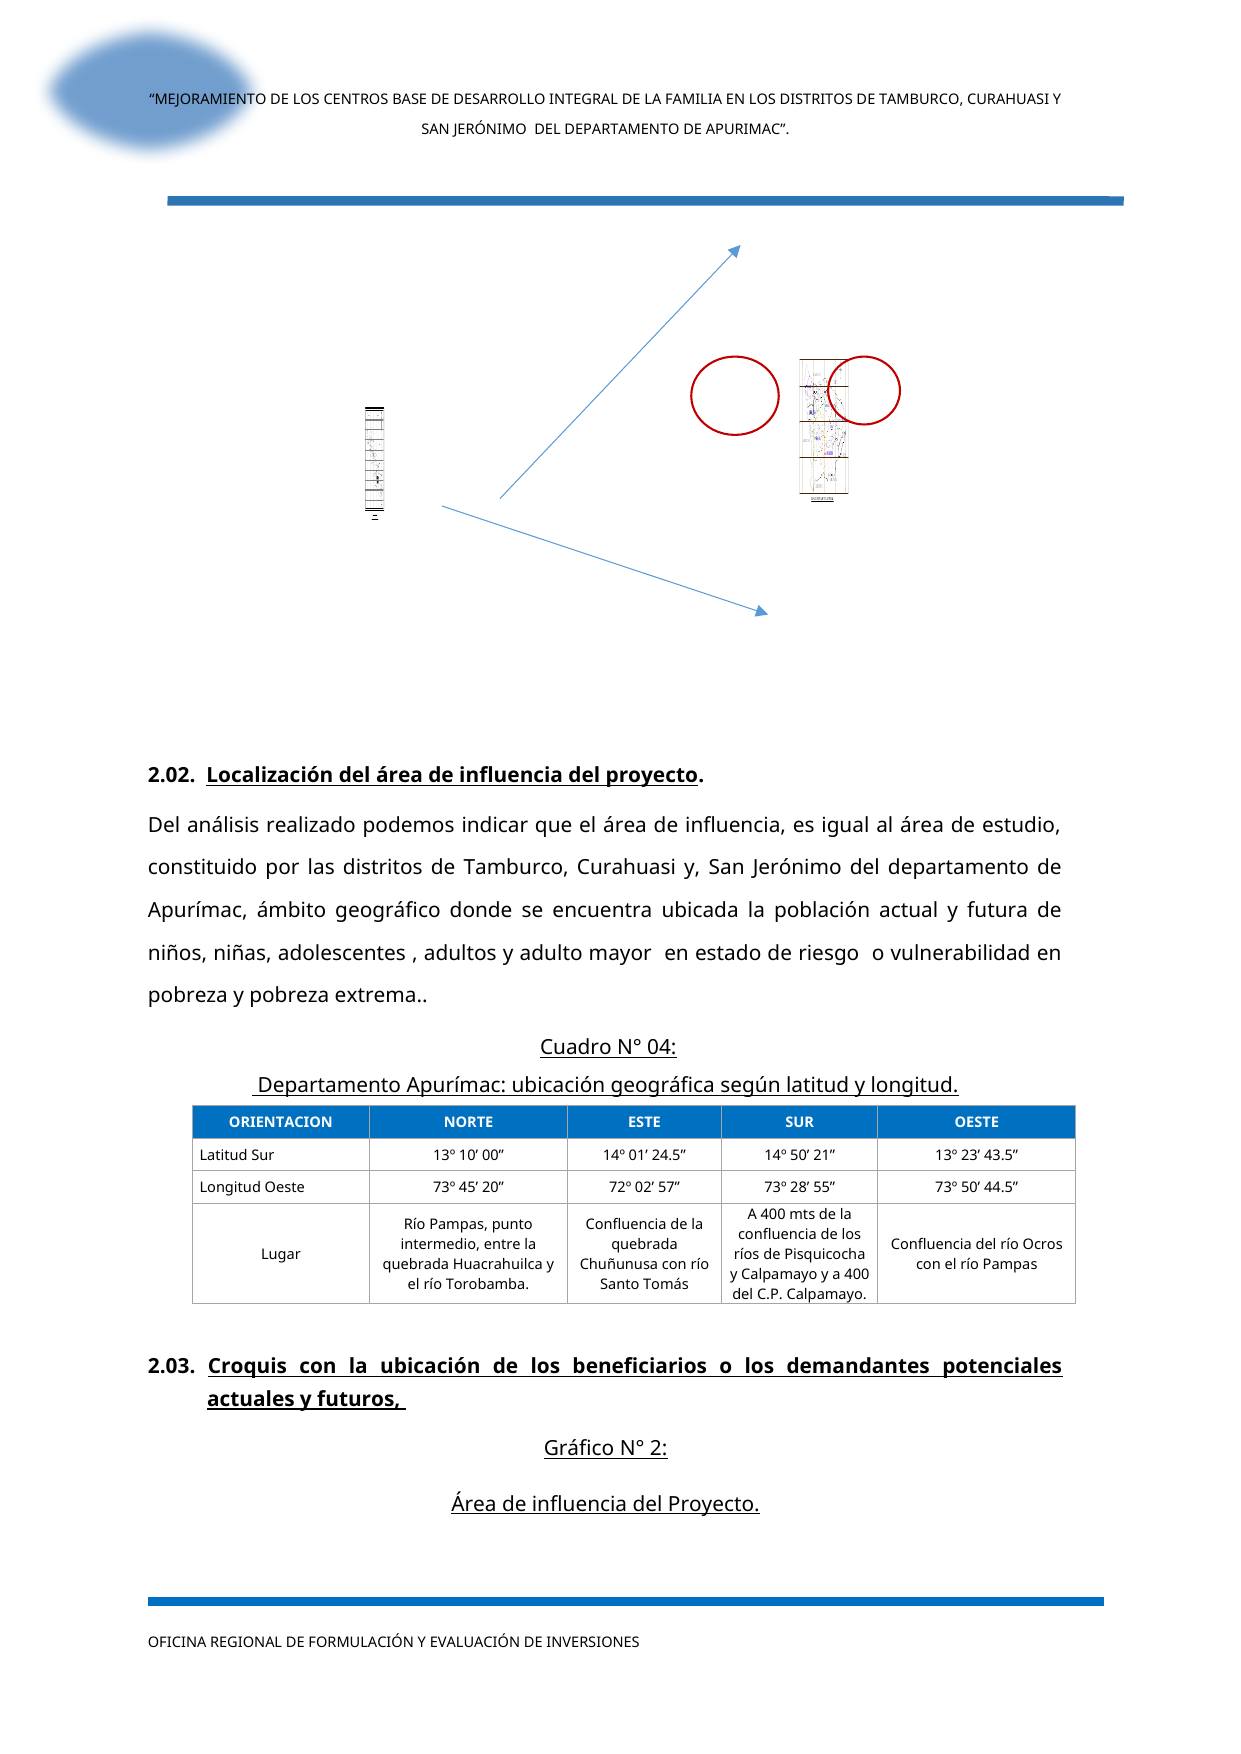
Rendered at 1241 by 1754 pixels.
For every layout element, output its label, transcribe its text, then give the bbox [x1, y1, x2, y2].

table_cell 14º 50’ 21” [722, 1139, 877, 1170]
table_cell A 400 mts de la confluencia de los ríos de Pisquicocha y Calpamayo y a 400 del C.P. Calpamayo. [722, 1204, 877, 1303]
text Del análisis realizado podemos indicar que el área de influencia, es igual al área de estudio, constituido por las distritos de Tamburco, Curahuasi y, San Jerónimo del departamento de Apurímac, ámbito geográfico donde se encuentra ubicada la población actual y futura de niños, niñas, adolescentes , adultos y adulto mayor en estado de riesgo o vulnerabilidad en pobreza y pobreza extrema.. [148, 810, 1063, 1009]
table_cell Longitud Oeste [193, 1171, 369, 1203]
table_cell 13º 23’ 43.5” [878, 1139, 1075, 1170]
table_cell Latitud Sur [193, 1139, 369, 1170]
table_header SUR [722, 1106, 877, 1138]
table_cell 14º 01’ 24.5” [568, 1139, 721, 1170]
subtitle Departamento Apurímac: ubicación geográfica según latitud y longitud. [148, 1071, 1063, 1099]
table_cell Lugar [193, 1204, 369, 1303]
table_cell 73º 28’ 55” [722, 1171, 877, 1203]
table_cell Río Pampas, punto intermedio, entre la quebrada Huacrahuilca y el río Torobamba. [370, 1204, 567, 1303]
table_cell 73º 45’ 20” [370, 1171, 567, 1203]
text 2.03. Croquis con la ubicación de los beneficiarios o los demandantes potenciales actuales y futuros, [148, 1352, 1063, 1413]
text Área de influencia del Proyecto. [148, 1489, 1063, 1517]
text 2.02. Localización del área de influencia del proyecto. [148, 761, 1063, 789]
table_header ORIENTACION [193, 1106, 369, 1138]
table_header ESTE [568, 1106, 721, 1138]
subtitle Cuadro N° 04: [148, 1032, 1063, 1061]
table_header OESTE [878, 1106, 1075, 1138]
table_cell Confluencia del río Ocros con el río Pampas [878, 1204, 1075, 1303]
table_cell 72º 02’ 57” [568, 1171, 721, 1203]
text Gráfico N° 2: [148, 1433, 1063, 1462]
table_header NORTE [370, 1106, 567, 1138]
table_cell 13º 10’ 00” [370, 1139, 567, 1170]
table_cell 73º 50’ 44.5” [878, 1171, 1075, 1203]
table_cell Confluencia de la quebrada Chuñunusa con río Santo Tomás [568, 1204, 721, 1303]
